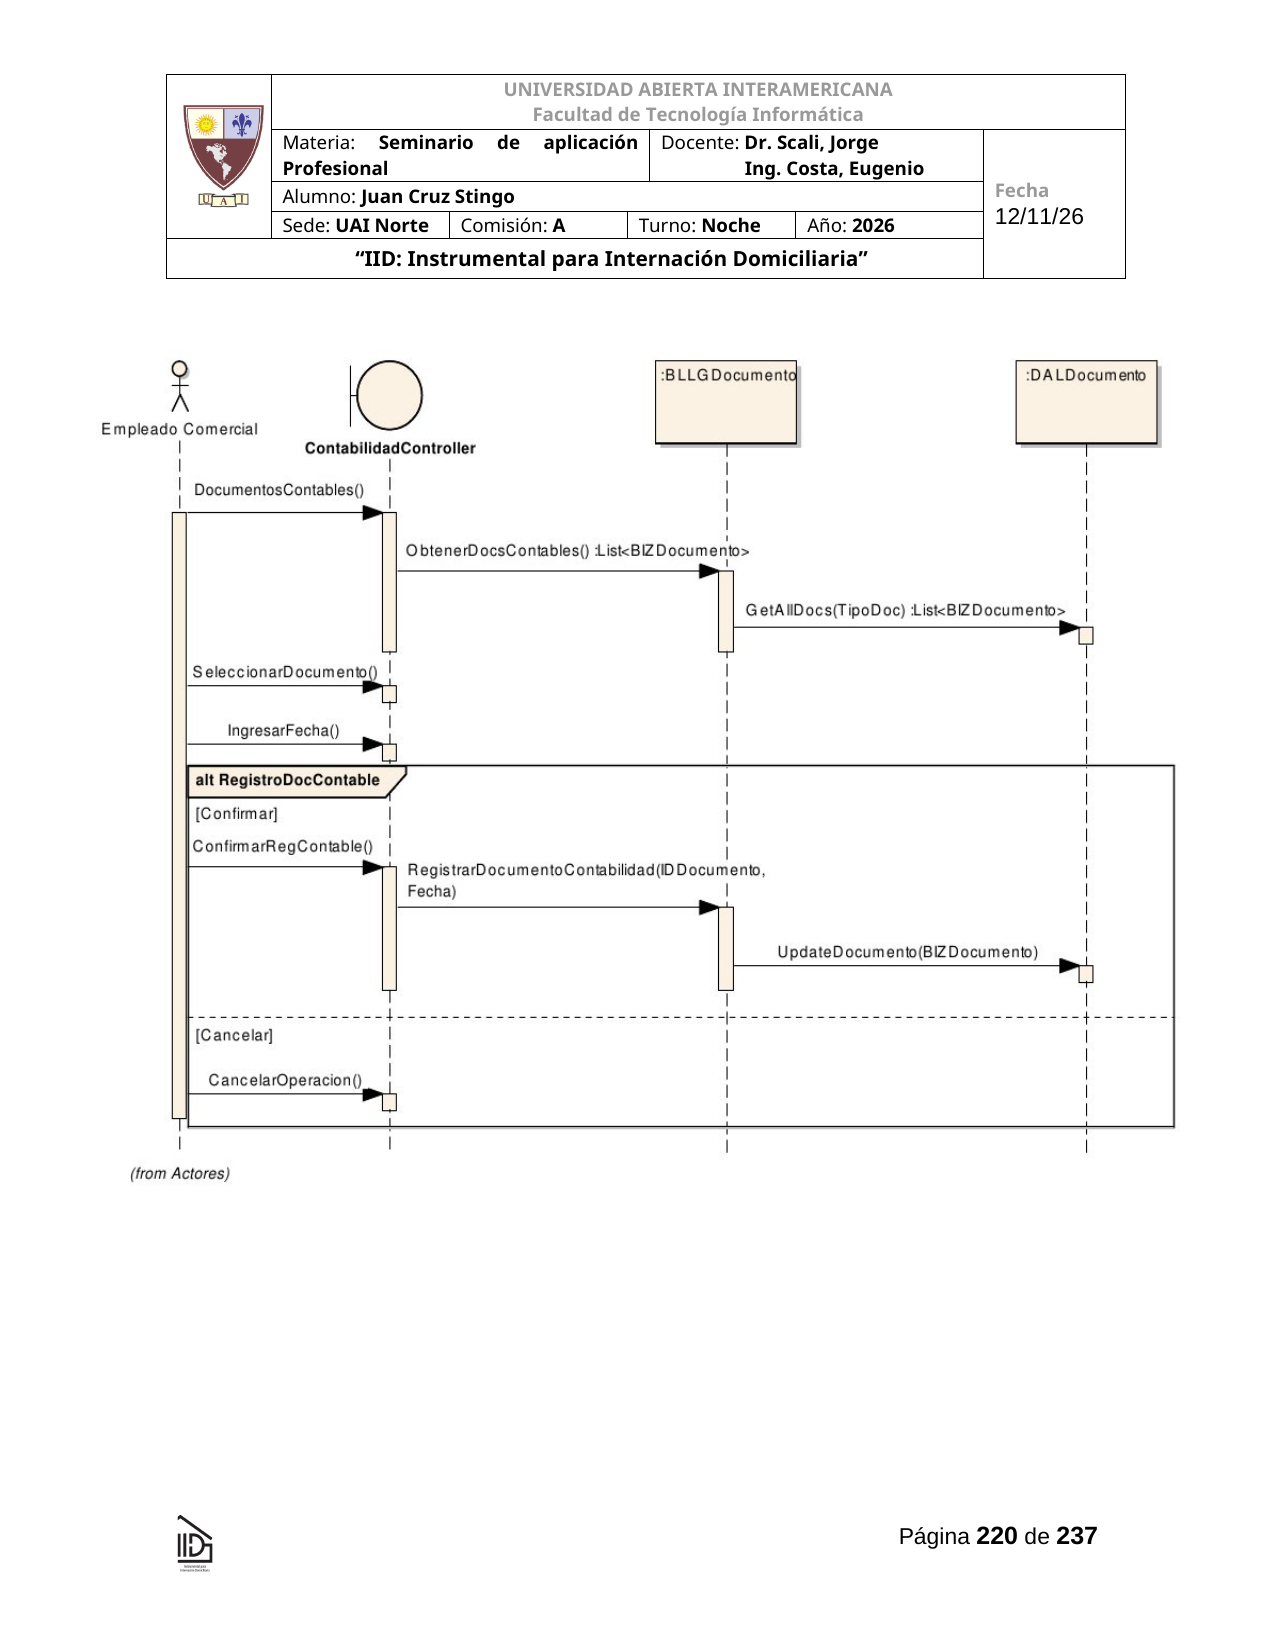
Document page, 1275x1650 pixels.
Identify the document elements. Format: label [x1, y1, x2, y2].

picture [167, 97, 271, 211]
picture [272, 130, 283, 181]
picture [272, 97, 283, 129]
picture [79, 331, 1245, 1257]
picture [272, 182, 283, 211]
picture [165, 1508, 225, 1585]
